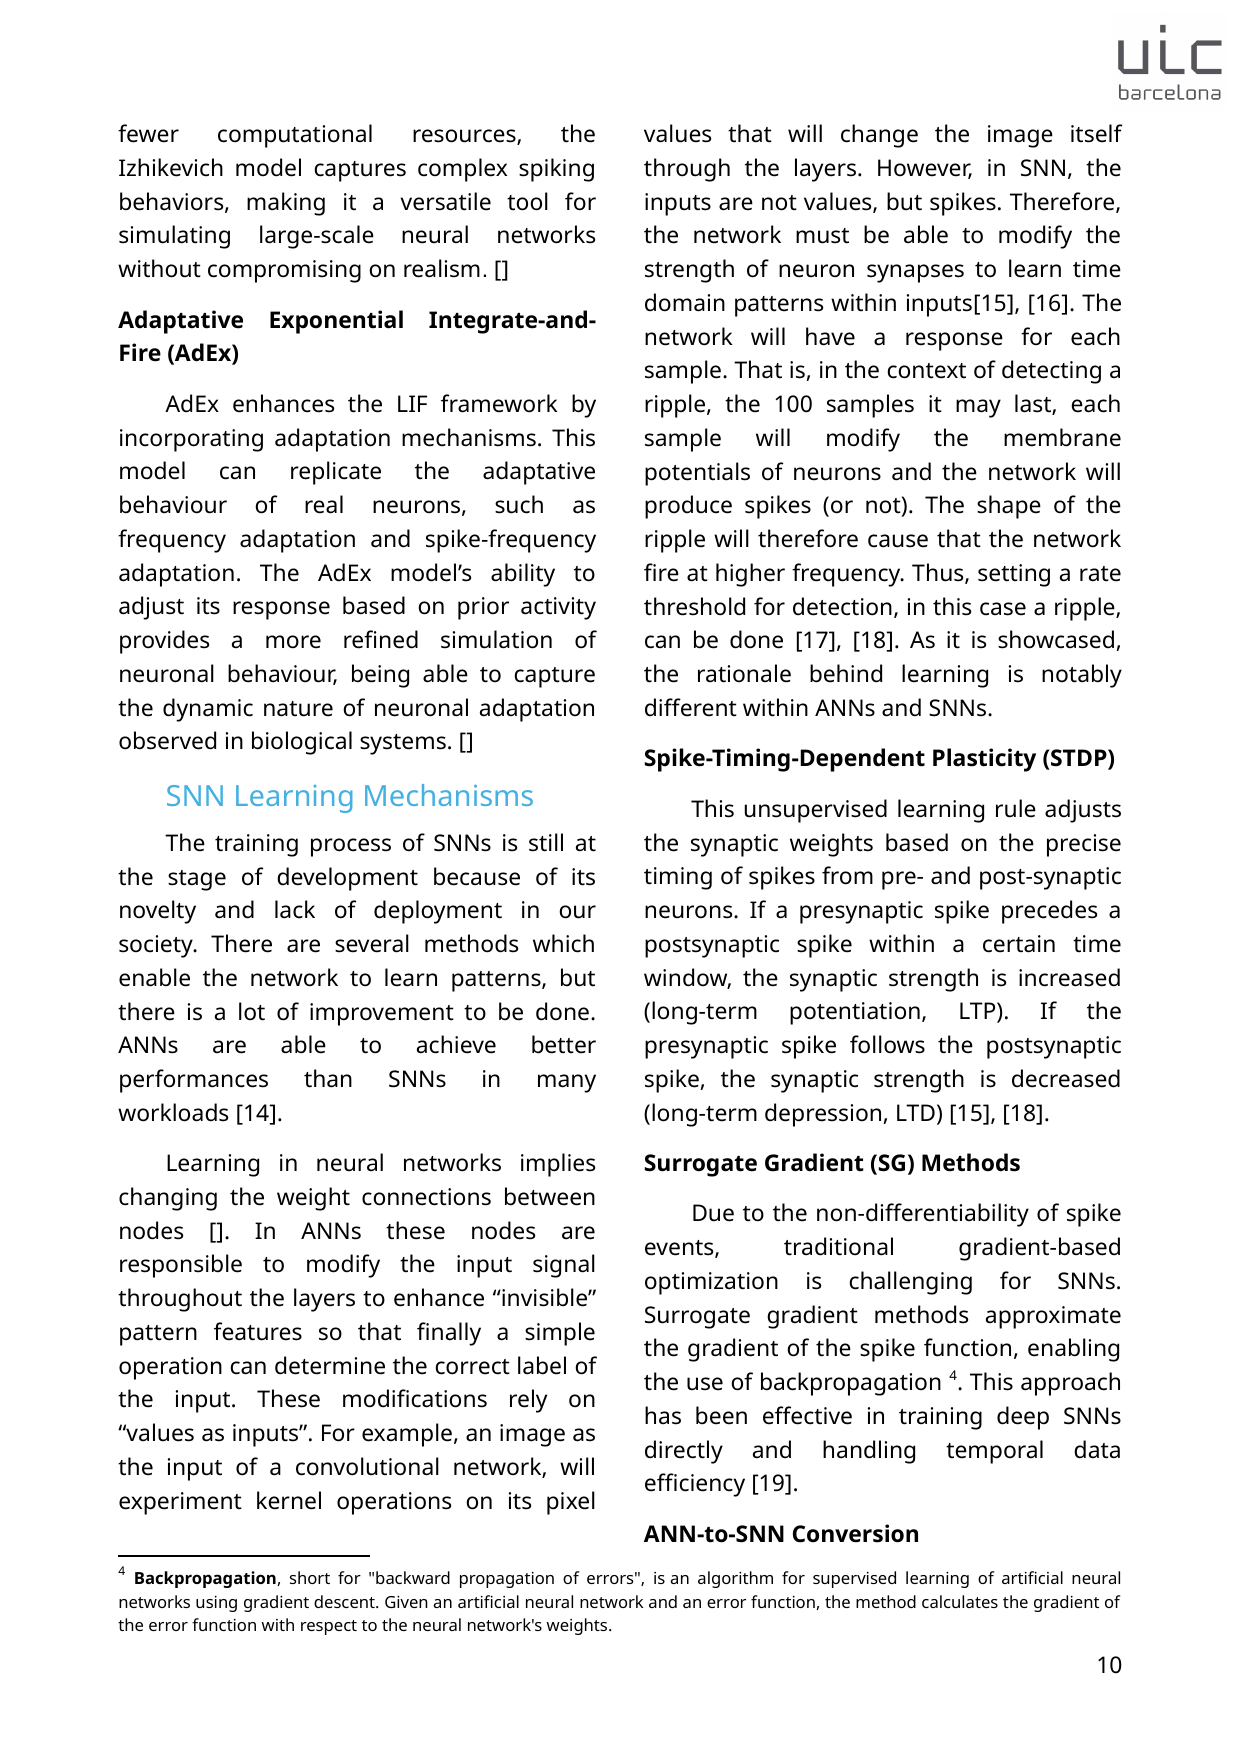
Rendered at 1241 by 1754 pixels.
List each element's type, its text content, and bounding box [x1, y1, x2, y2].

picture [1110, 11, 1229, 110]
text ANN-to-SNN Conversion [644, 1518, 1122, 1549]
text Adaptative Exponential Integrate-and-Fire (AdEx) [118, 303, 596, 368]
text Surrogate Gradient (SG) Methods [644, 1147, 1122, 1178]
text The training process of SNNs is still at the stage of development because of its novelty and lack of deployment in our society. There are several methods which enable the network to learn patterns, but there is a lot of improvement to be done. ANNs are able to achieve better performances than SNNs in many workloads . [118, 827, 596, 1128]
text Due to the non-differentiability of spike events, traditional gradient-based optimization is challenging for SNNs. Surrogate gradient methods approximate the gradient of the spike function, enabling the use of backpropagation . This approach has been effective in training deep SNNs directly and handling temporal data efficiency . [644, 1197, 1122, 1498]
text Spike-Timing-Dependent Plasticity (STDP) [644, 742, 1122, 773]
subtitle SNN Learning Mechanisms [118, 776, 596, 815]
text Learning in neural networks implies changing the weight connections between nodes []. In ANNs these nodes are responsible to modify the input signal throughout the layers to enhance “invisible” pattern features so that finally a simple operation can determine the correct label of the input. These modifications rely on “values as inputs”. For example, an image as the input of a convolutional network, will experiment kernel operations on its pixel values that will change the image itself through the layers. However, in SNN, the inputs are not values, but spikes. Therefore, the network must be able to modify the strength of neuron synapses to learn time domain patterns within inputs. The network will have a response for each sample. That is, in the context of detecting a ripple, the 100 samples it may last, each sample will modify the membrane potentials of neurons and the network will produce spikes (or not). The shape of the ripple will therefore cause that the network fire at higher frequency. Thus, setting a rate threshold for detection, in this case a ripple, can be done . As it is showcased, the rationale behind learning is notably different within ANNs and SNNs. [118, 1147, 596, 1516]
text AdEx enhances the LIF framework by incorporating adaptation mechanisms. This model can replicate the adaptative behaviour of real neurons, such as frequency adaptation and spike-frequency adaptation. The AdEx model’s ability to adjust its response based on prior activity provides a more refined simulation of neuronal behaviour, being able to capture the dynamic nature of neuronal adaptation observed in biological systems. [] [118, 388, 596, 756]
text Learning in neural networks implies changing the weight connections between nodes []. In ANNs these nodes are responsible to modify the input signal throughout the layers to enhance “invisible” pattern features so that finally a simple operation can determine the correct label of the input. These modifications rely on “values as inputs”. For example, an image as the input of a convolutional network, will experiment kernel operations on its pixel values that will change the image itself through the layers. However, in SNN, the inputs are not values, but spikes. Therefore, the network must be able to modify the strength of neuron synapses to learn time domain patterns within inputs. The network will have a response for each sample. That is, in the context of detecting a ripple, the 100 samples it may last, each sample will modify the membrane potentials of neurons and the network will produce spikes (or not). The shape of the ripple will therefore cause that the network fire at higher frequency. Thus, setting a rate threshold for detection, in this case a ripple, can be done . As it is showcased, the rationale behind learning is notably different within ANNs and SNNs. [644, 118, 1122, 723]
text This unsupervised learning rule adjusts the synaptic weights based on the precise timing of spikes from pre- and post-synaptic neurons. If a presynaptic spike precedes a postsynaptic spike within a certain time window, the synaptic strength is increased (long-term potentiation, LTP). If the presynaptic spike follows the postsynaptic spike, the synaptic strength is decreased (long-term depression, LTD) . [644, 793, 1122, 1128]
